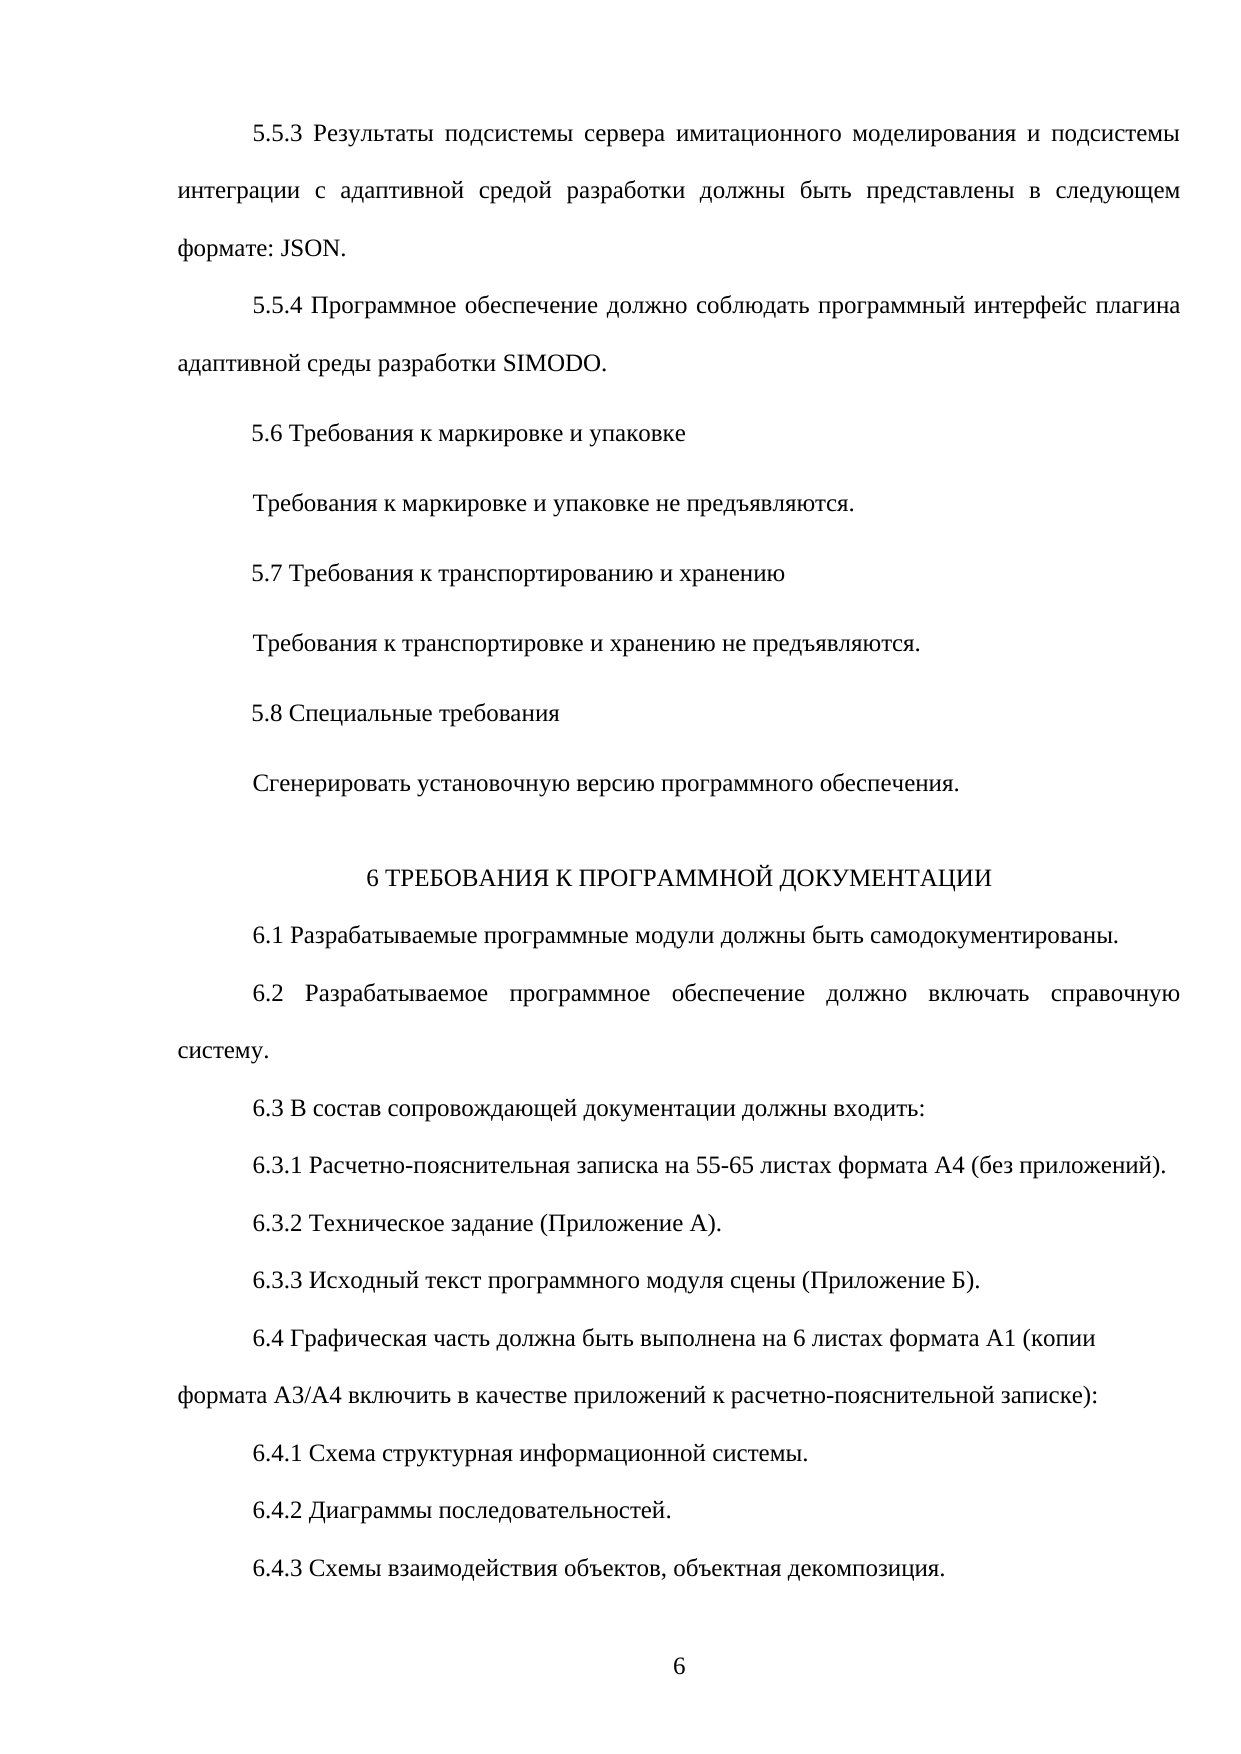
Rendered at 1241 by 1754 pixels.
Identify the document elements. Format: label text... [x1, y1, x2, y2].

text 6.3.1 Расчетно-пояснительная записка на 55-65 листах формата А4 (без приложений). [177, 1151, 1181, 1179]
text Требования к транспортировке и хранению не предъявляются. [252, 628, 1181, 657]
text 6.4 Графическая часть должна быть выполнена на 6 листах формата А1 (копии формата А3/А4 включить в качестве приложений к расчетно-пояснительной записке): [177, 1323, 1181, 1409]
text 6.1 Разрабатываемые программные модули должны быть самодокументированы. [177, 921, 1181, 949]
text 6.2 Разрабатываемое программное обеспечение должно включать справочную систему. [177, 978, 1181, 1064]
text 6.3.3 Исходный текст программного модуля сцены (Приложение Б). [177, 1266, 1181, 1294]
text 6 Требования к программной документации [177, 863, 1181, 892]
text Требования к маркировке и упаковке не предъявляются. [252, 488, 1181, 517]
text 6.3.2 Техническое задание (Приложение A). [177, 1208, 1181, 1237]
text 6.4.1 Схема структурная информационной системы. [177, 1438, 1181, 1467]
text 5.5.4 Программное обеспечение должно соблюдать программный интерфейс плагина адаптивной среды разработки SIMODO. [177, 291, 1181, 377]
text 6.3 В состав сопровождающей документации должны входить: [177, 1093, 1181, 1122]
text 5.7 Требования к транспортированию и хранению [177, 558, 1181, 587]
text 6.4.2 Диаграммы последовательностей. [177, 1496, 1181, 1524]
text 6.4.3 Схемы взаимодействия объектов, объектная декомпозиция. [252, 1553, 1181, 1582]
text 5.8 Специальные требования [177, 698, 1181, 727]
text 5.5.3 Результаты подсистемы сервера имитационного моделирования и подсистемы интеграции с адаптивной средой разработки должны быть представлены в следующем формате: JSON. [177, 118, 1181, 262]
text Сгенерировать установочную версию программного обеспечения. [252, 768, 1181, 797]
text 5.6 Требования к маркировке и упаковке [177, 418, 1181, 447]
